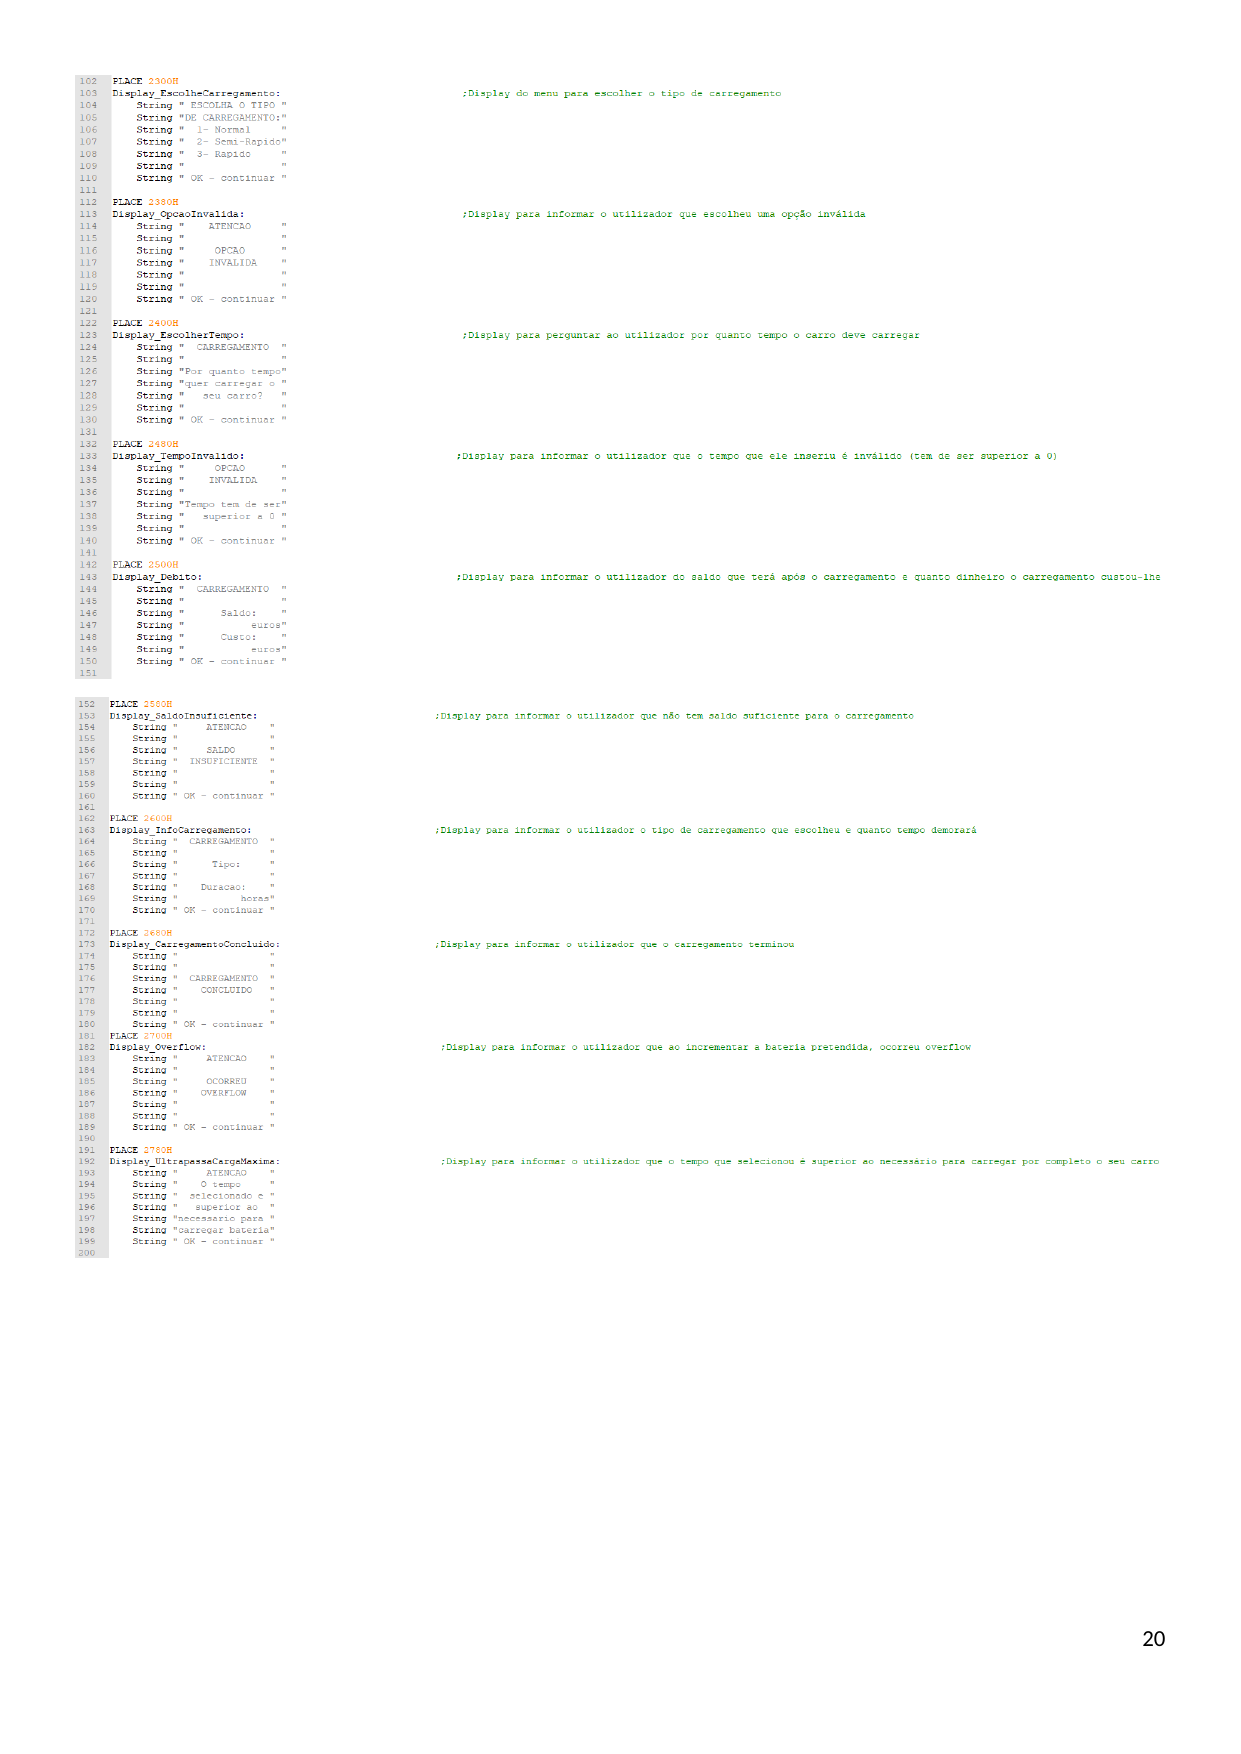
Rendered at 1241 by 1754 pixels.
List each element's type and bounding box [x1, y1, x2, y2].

picture [75, 697, 1166, 1258]
picture [75, 75, 1166, 679]
